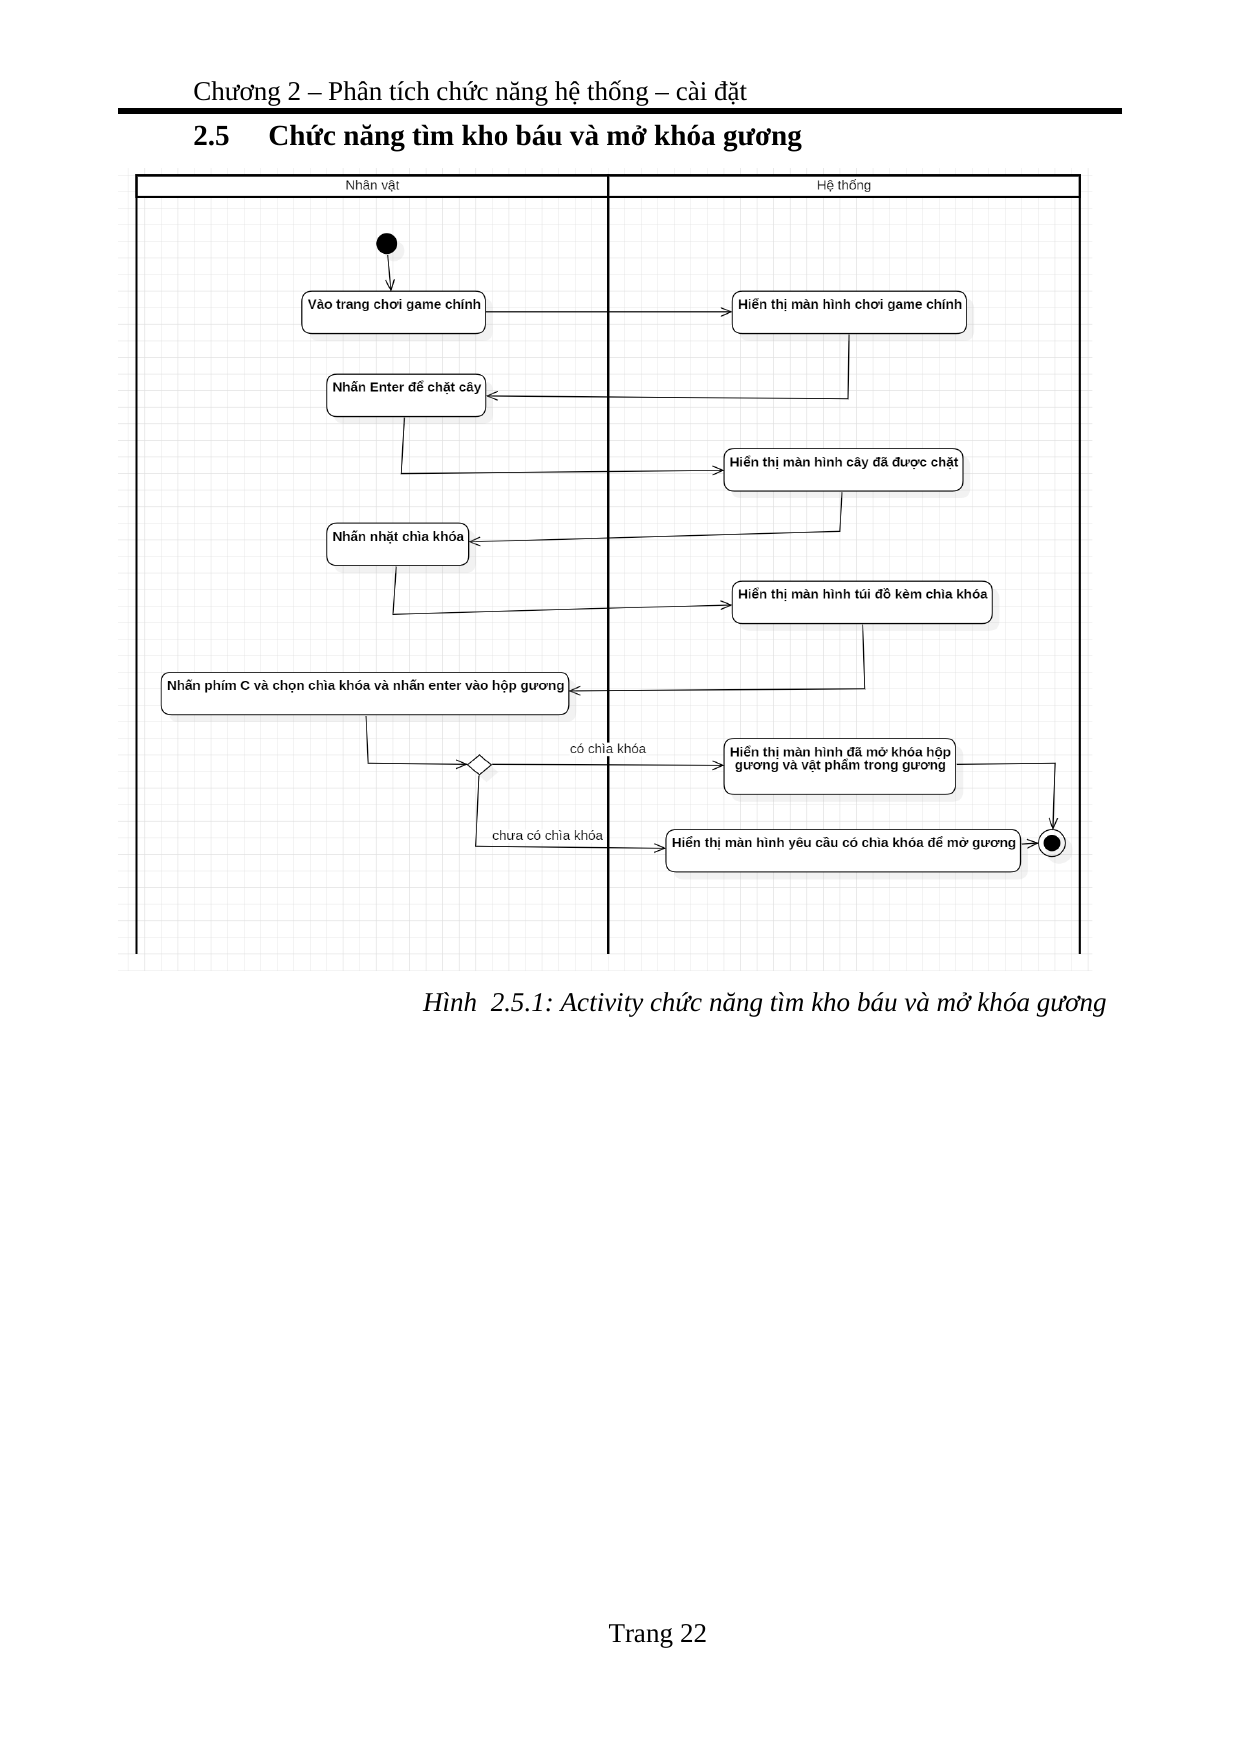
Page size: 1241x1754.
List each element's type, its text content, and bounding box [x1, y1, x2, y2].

picture [118, 168, 1093, 971]
subtitle Chức năng tìm kho báu và mở khóa gương [118, 118, 1124, 152]
subtitle Hình 2.5.1: Activity chức năng tìm kho báu và mở khóa gương [409, 986, 1124, 1017]
